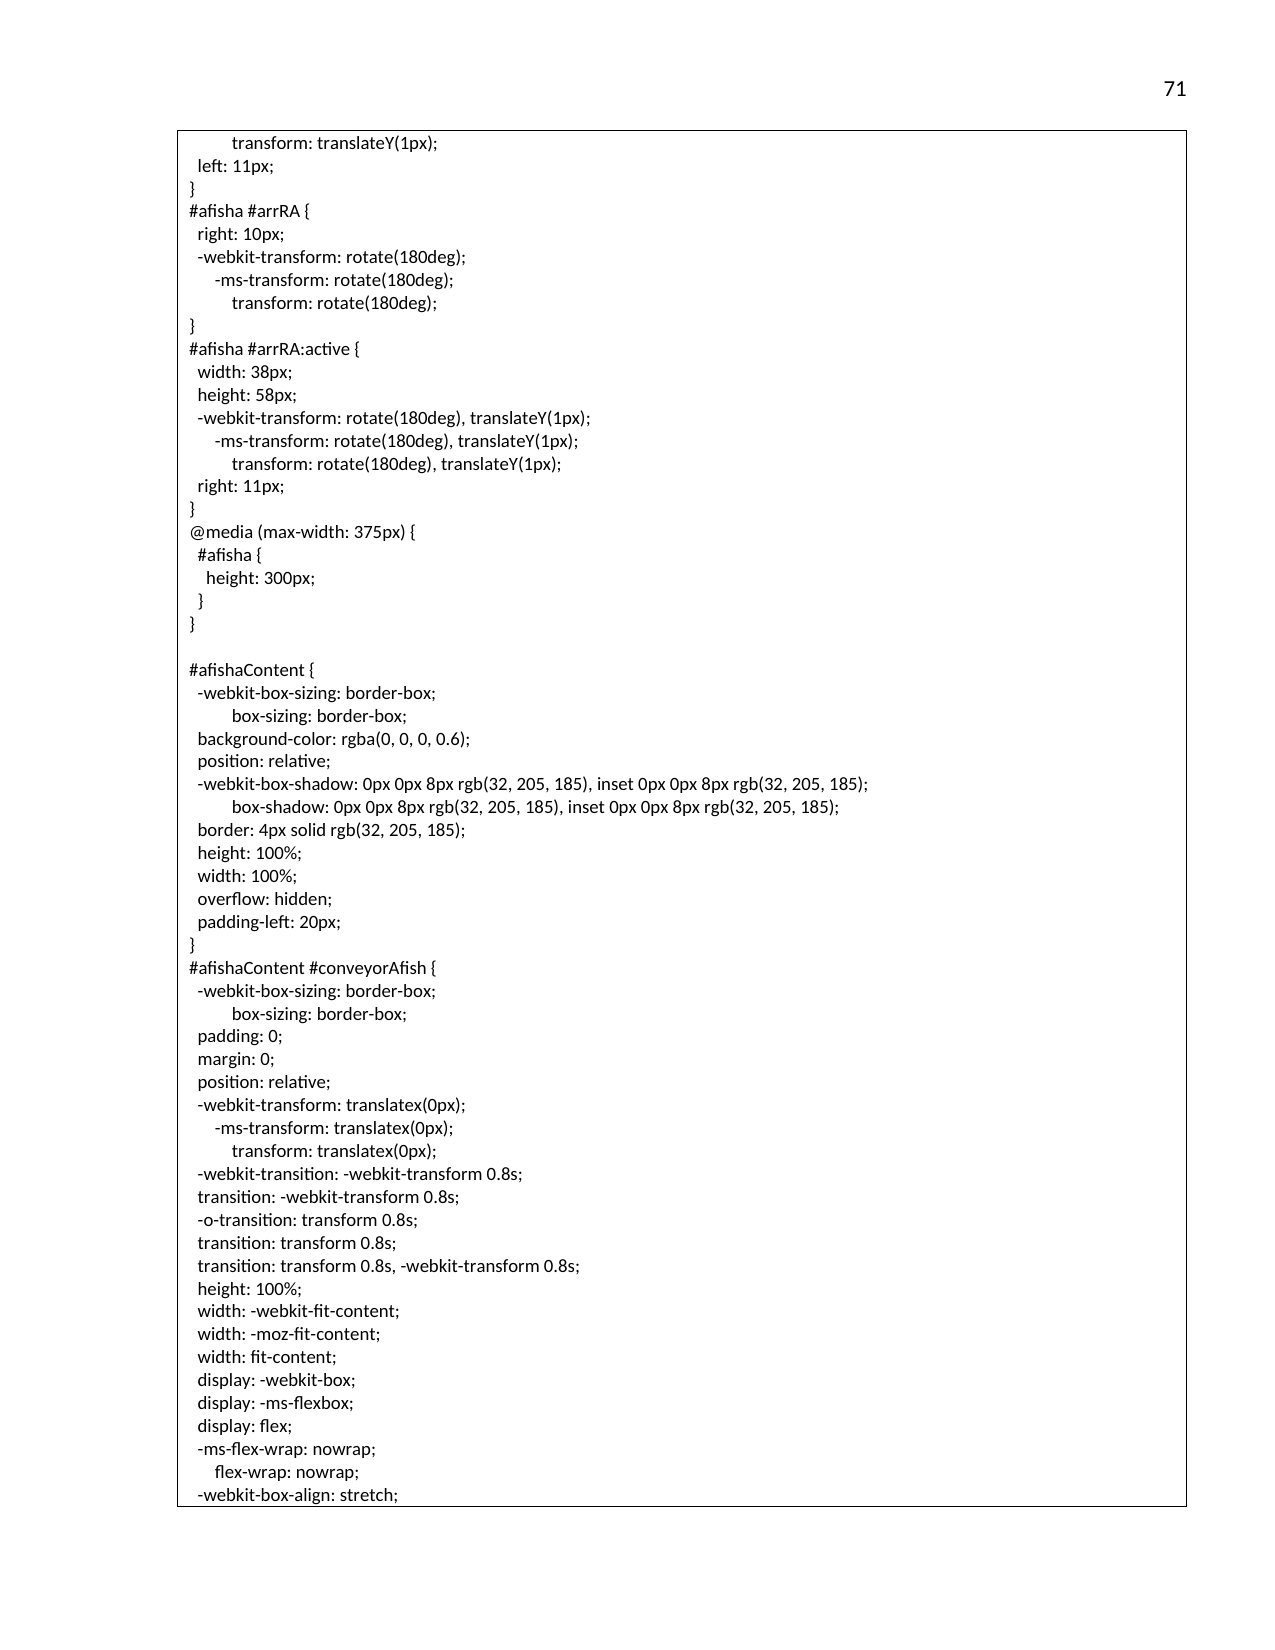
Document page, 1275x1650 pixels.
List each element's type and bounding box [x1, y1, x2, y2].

table_header [178, 131, 1186, 1506]
